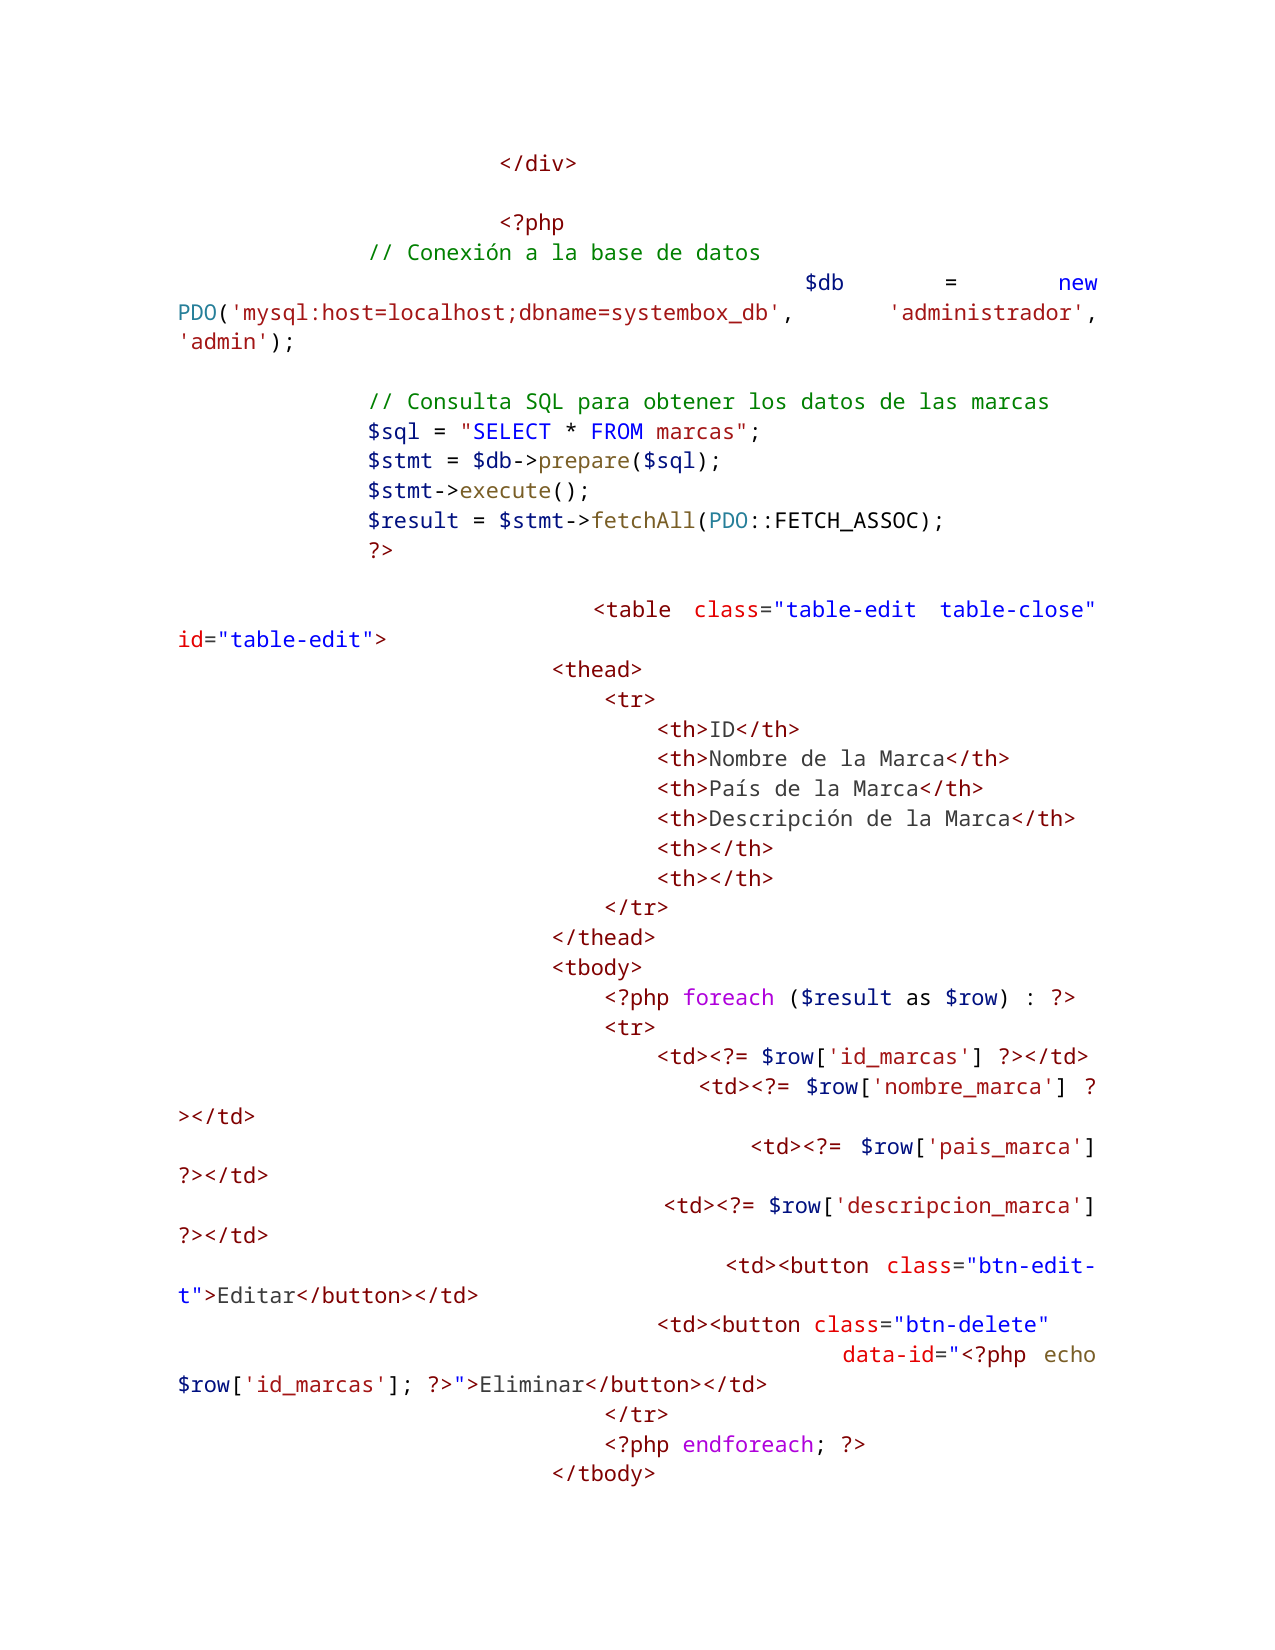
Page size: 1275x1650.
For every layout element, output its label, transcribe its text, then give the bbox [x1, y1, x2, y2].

text <tr> [177, 1012, 1098, 1041]
text <td><?= $row['descripcion_marca'] ?></td> [177, 1190, 1098, 1250]
text <tbody> [177, 952, 1098, 982]
text <th>ID</th> [177, 714, 1098, 743]
text <?php foreach ($result as $row) : ?> [177, 982, 1098, 1012]
text </thead> [177, 922, 1098, 952]
text </tr> [177, 892, 1098, 922]
text $result = $stmt->fetchAll(PDO::FETCH_ASSOC); [177, 505, 1098, 535]
text <td><?= $row['id_marcas'] ?></td> [177, 1041, 1098, 1071]
text ?> [177, 535, 1098, 565]
text </div> [177, 148, 1098, 177]
text <th></th> [177, 833, 1098, 863]
text <th></th> [177, 863, 1098, 892]
text $stmt->execute(); [177, 475, 1098, 505]
text </tbody> [177, 1458, 1098, 1488]
text <table class="table-edit table-close" id="table-edit"> [177, 594, 1098, 654]
text <th>Descripción de la Marca</th> [177, 803, 1098, 833]
text $stmt = $db->prepare($sql); [177, 446, 1098, 475]
text <thead> [177, 654, 1098, 684]
text <th>Nombre de la Marca</th> [177, 743, 1098, 773]
text $db = new PDO('mysql:host=localhost;dbname=systembox_db', 'administrador', 'admin'); [177, 267, 1098, 356]
text <td><?= $row['pais_marca'] ?></td> [177, 1131, 1098, 1190]
text <th>País de la Marca</th> [177, 773, 1098, 803]
text $sql = "SELECT * FROM marcas"; [177, 416, 1098, 446]
text <tr> [177, 684, 1098, 714]
text <td><button class="btn-edit-t">Editar</button></td> [177, 1250, 1098, 1309]
text <?php endforeach; ?> [177, 1429, 1098, 1458]
text <td><?= $row['nombre_marca'] ?></td> [177, 1071, 1098, 1131]
text data-id="<?php echo $row['id_marcas']; ?>">Eliminar</button></td> [177, 1339, 1098, 1399]
text <?php [177, 207, 1098, 237]
text // Consulta SQL para obtener los datos de las marcas [177, 386, 1098, 416]
text </tr> [177, 1399, 1098, 1429]
text <td><button class="btn-delete" [177, 1309, 1098, 1339]
text // Conexión a la base de datos [177, 237, 1098, 267]
